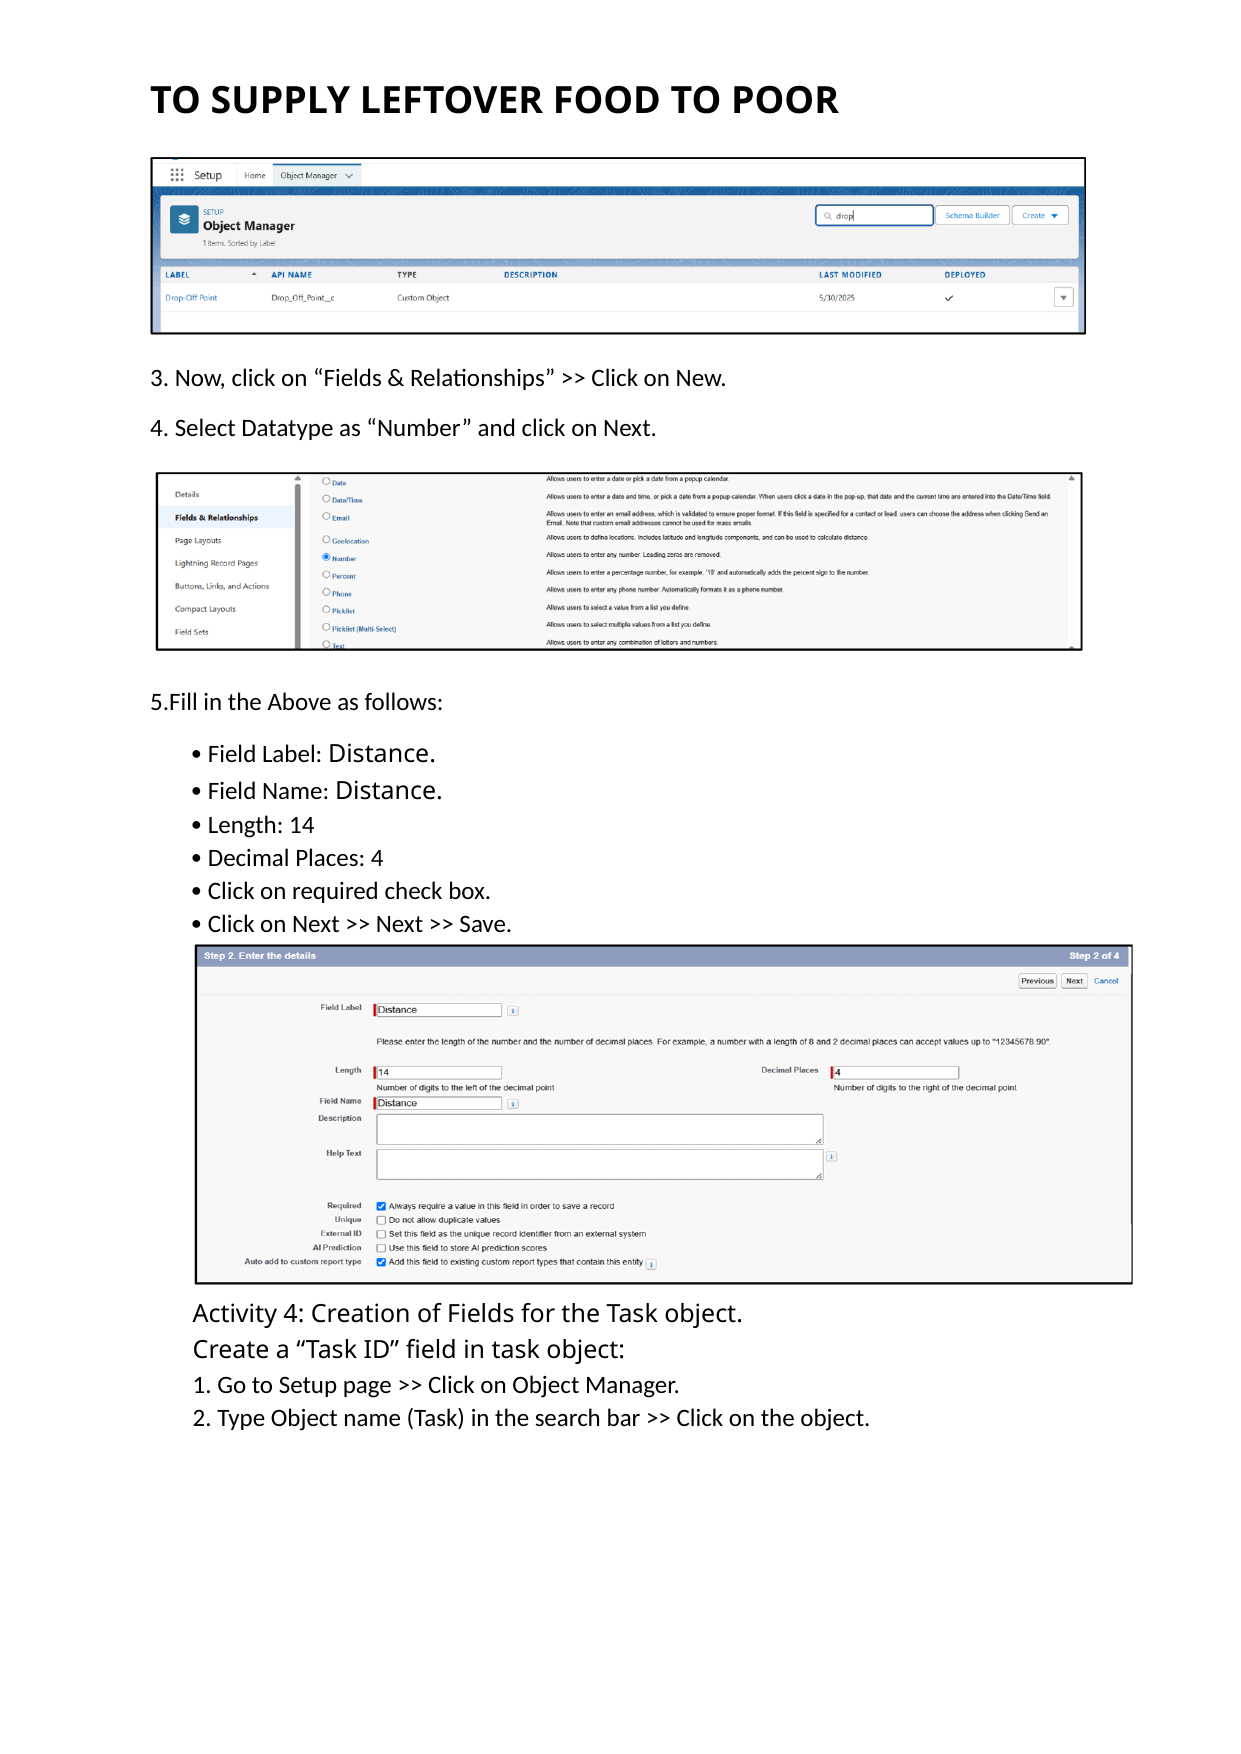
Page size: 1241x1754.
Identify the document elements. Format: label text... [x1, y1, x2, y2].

picture [192, 941, 1133, 1293]
picture [150, 461, 1091, 668]
list Field Label: Distance. [192, 736, 1090, 770]
list Activity 4: Creation of Fields for the Task object. [192, 1295, 1090, 1329]
list Click on required check box. [192, 875, 1090, 906]
text 3. Now, click on “Fields & Relationships” >> Click on New. [150, 362, 1090, 393]
list 2. Type Object name (Task) in the search bar >> Click on the object. [192, 1402, 1090, 1432]
list Length: 14 [192, 809, 1090, 840]
picture [150, 150, 1091, 344]
list 1. Go to Setup page >> Click on Object Manager. [192, 1369, 1090, 1399]
list Create a “Task ID” field in task object: [192, 1332, 1090, 1366]
list Field Name: Distance. [192, 773, 1090, 807]
list Click on Next >> Next >> Save. [192, 908, 1090, 939]
text 4. Select Datatype as “Number” and click on Next. [150, 412, 1090, 442]
text 5.Fill in the Above as follows: [150, 686, 1090, 717]
list Decimal Places: 4 [192, 842, 1090, 873]
